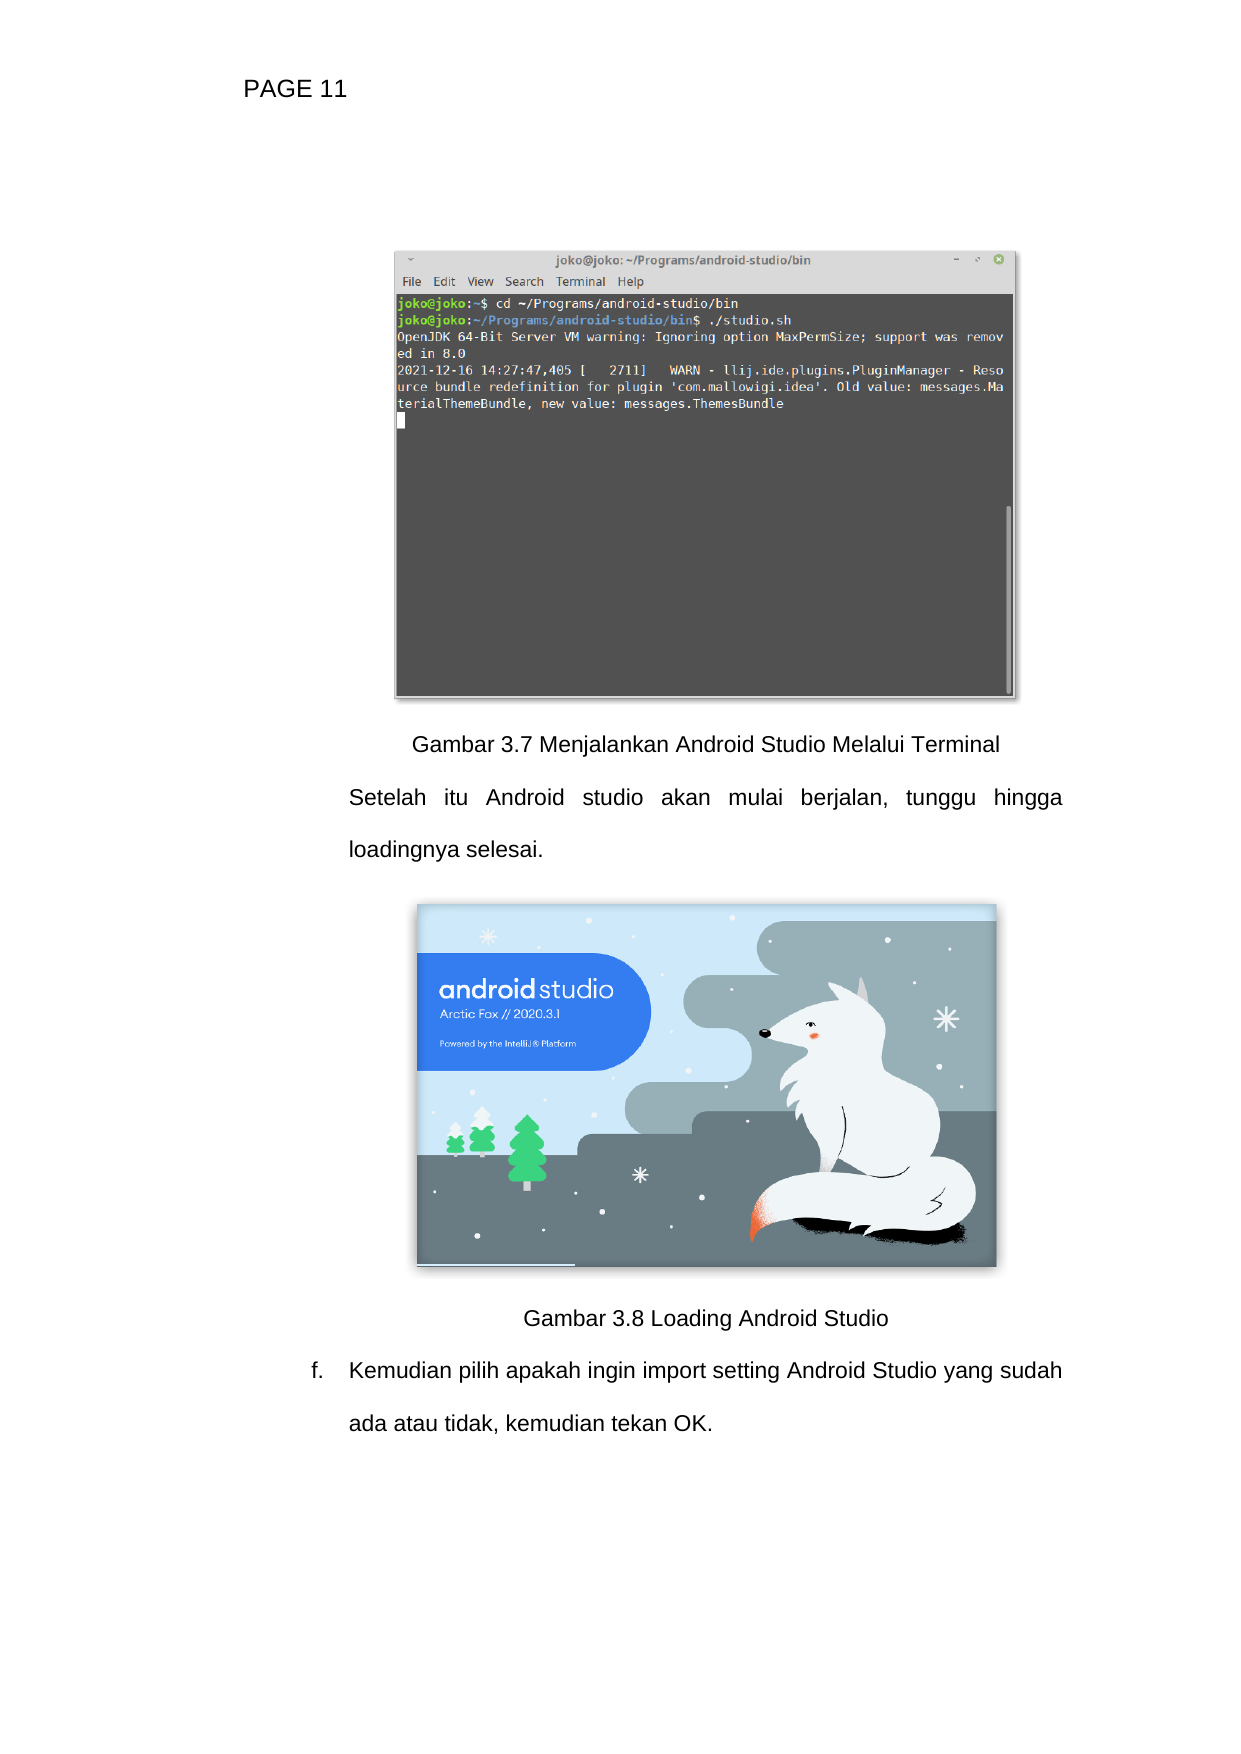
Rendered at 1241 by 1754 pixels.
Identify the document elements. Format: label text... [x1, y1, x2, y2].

picture [390, 246, 1022, 705]
picture [400, 888, 1012, 1279]
text Setelah itu Android studio akan mulai berjalan, tunggu hingga loadingnya selesai. [349, 783, 1063, 863]
text Gambar 3.8 Loading Android Studio [349, 1305, 1063, 1331]
list Kemudian pilih apakah ingin import setting Android Studio yang sudah ada atau tidak, kemudian tekan OK. [311, 1357, 1063, 1437]
text Gambar 3.7 Menjalankan Android Studio Melalui Terminal [349, 731, 1063, 757]
